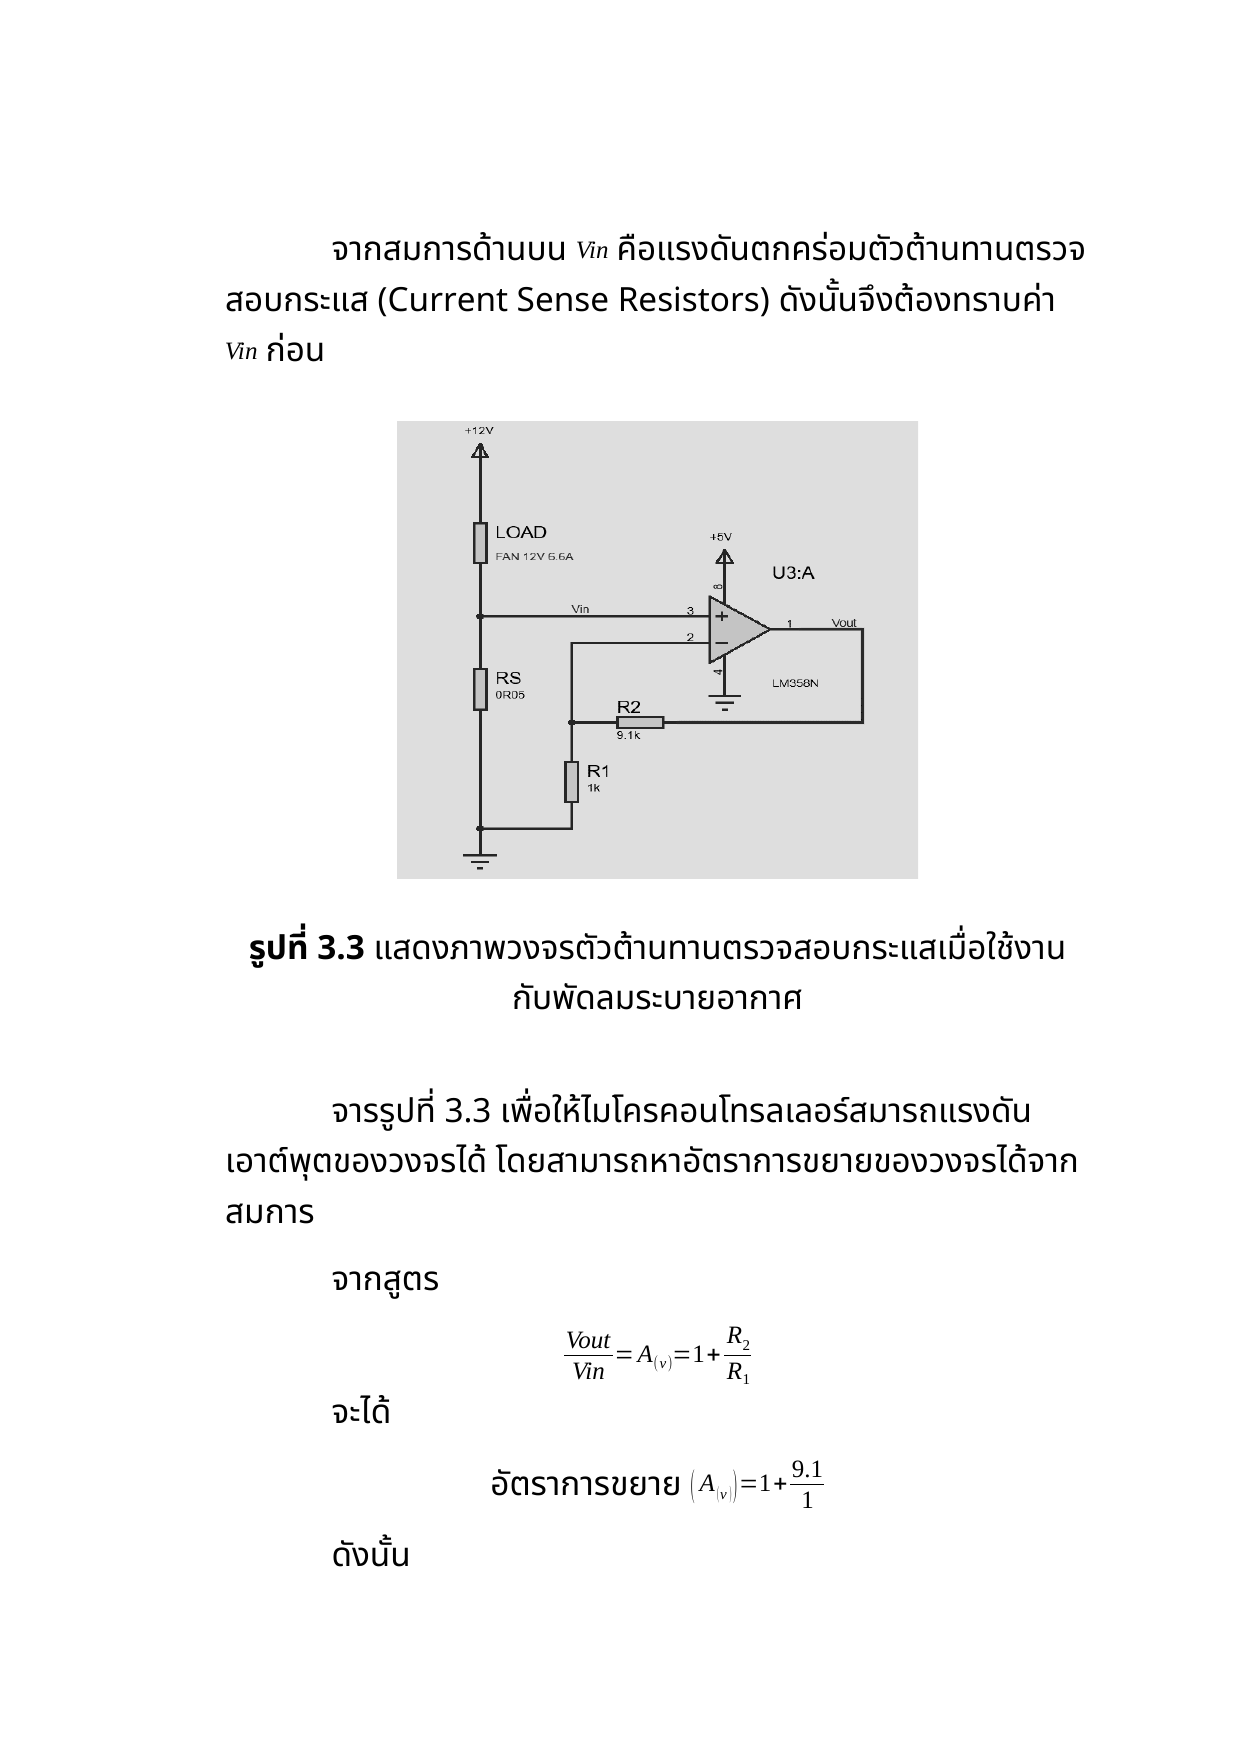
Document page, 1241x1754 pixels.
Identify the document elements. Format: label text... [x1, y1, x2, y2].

text ดังนั้น [225, 1531, 1090, 1581]
text จากสูตร [225, 1255, 1090, 1305]
text จะได้ [225, 1388, 1090, 1439]
table_header รูปที่ 3.3 แสดงภาพวงจรตัวต้านทานตรวจสอบกระแสเมื่อใช้งานกับพัดลมระบายอากาศ [225, 422, 1090, 1024]
text จากสมการด้านบน คือแรงดันตกคร่อมตัวต้านทานตรวจสอบกระแส (Current Sense Resistors) ดังนั้นจึงต้องทราบค่า ก่อน [225, 225, 1090, 376]
text อัตราการขยาย [225, 1455, 1090, 1514]
text จารรูปที่ 3.3 เพื่อให้ไมโครคอนโทรลเลอร์สมารถแรงดันเอาต์พุตของวงจรได้ โดยสามารถหาอัตราการขยายของวงจรได้จากสมการ [225, 1087, 1090, 1238]
